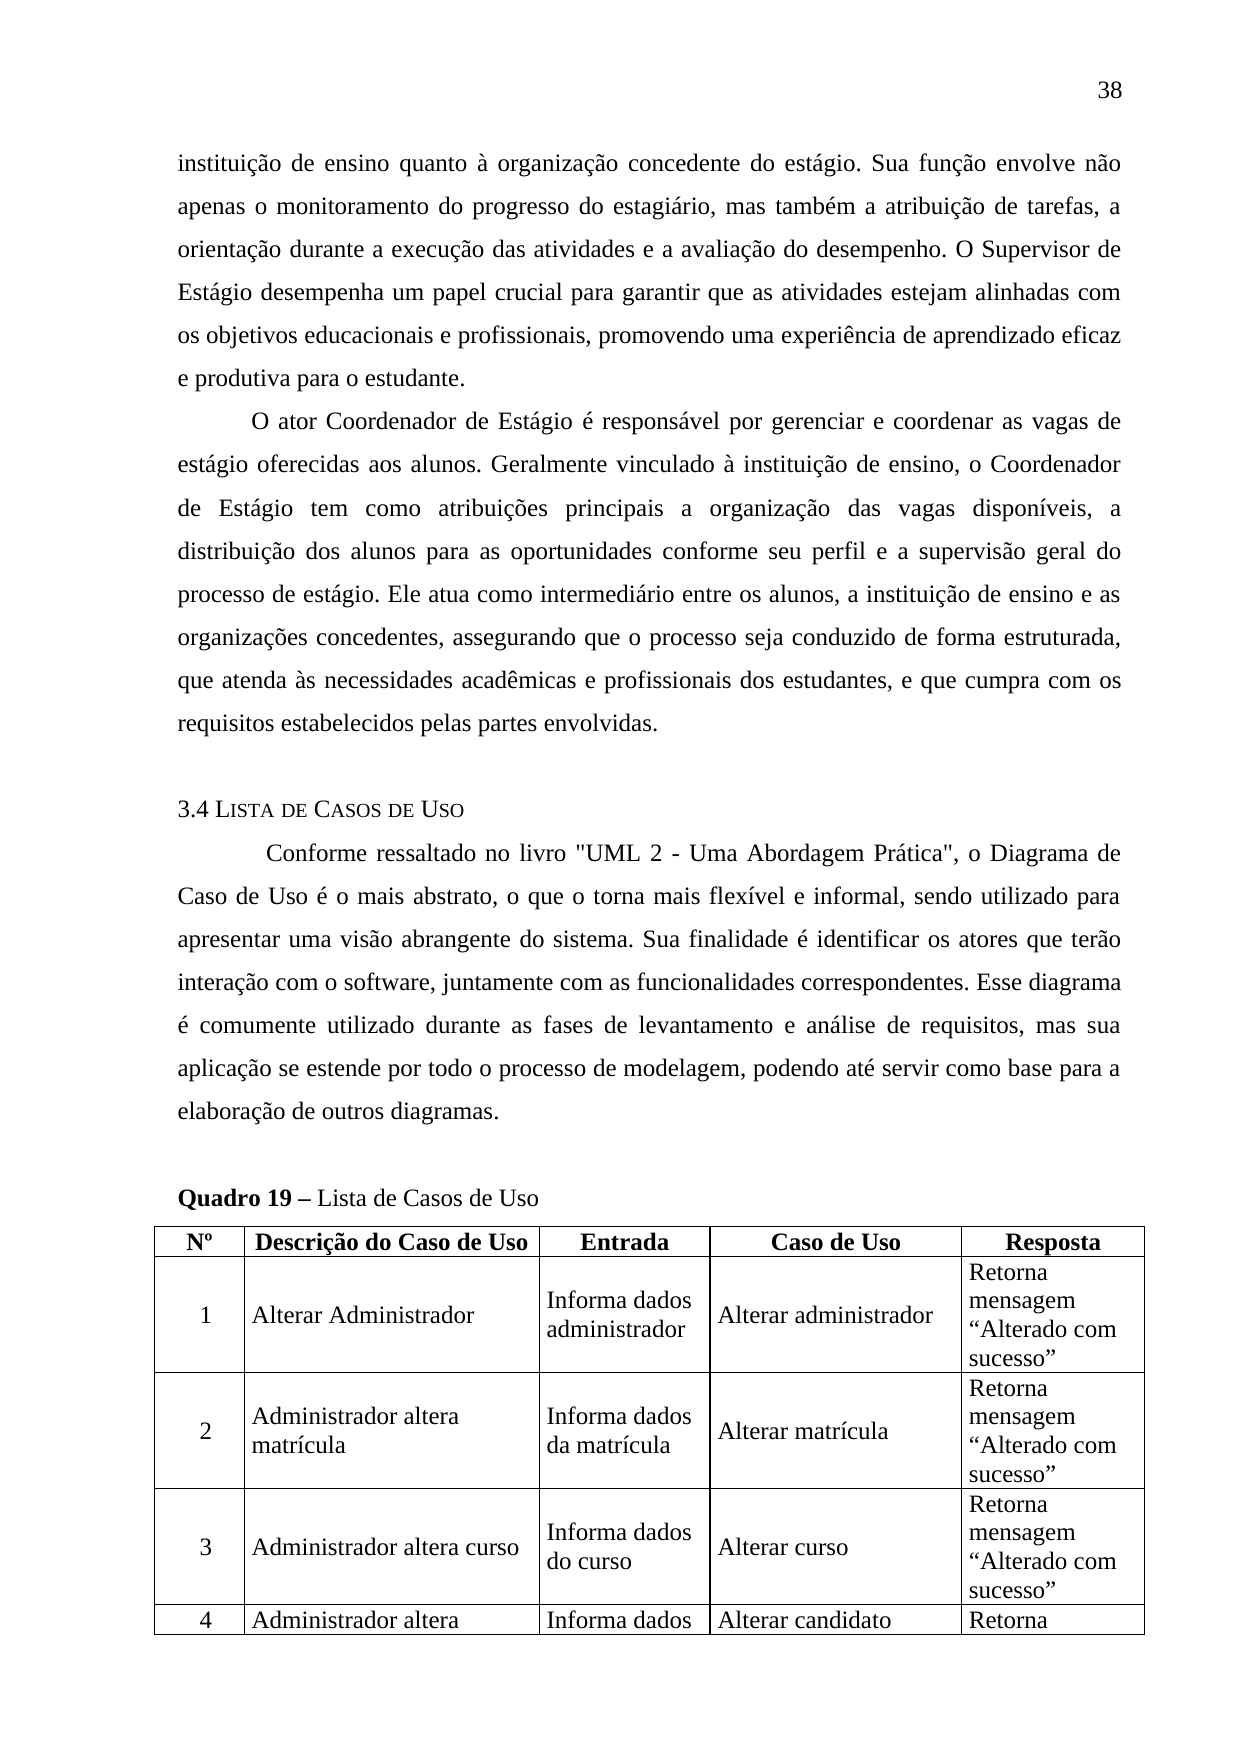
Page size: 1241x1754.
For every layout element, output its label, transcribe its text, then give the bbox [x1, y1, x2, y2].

table_cell Retorna mensagem “Alterado com sucesso” [962, 1489, 1144, 1604]
table_header Caso de Uso [711, 1227, 961, 1256]
table_cell Administrador altera curso [245, 1489, 539, 1604]
subtitle 3.4 Lista de Casos de Uso [177, 794, 1122, 823]
table_cell Informa dados da matrícula [540, 1373, 709, 1488]
table_cell [155, 1373, 244, 1488]
table_header Nº [155, 1227, 244, 1256]
table_cell Administrador altera matrícula [245, 1373, 539, 1488]
table_cell Administrador altera candidato [245, 1605, 539, 1633]
text Quadro 19 – Lista de Casos de Uso [177, 1183, 1122, 1211]
table_header Resposta [962, 1227, 1144, 1256]
table_cell Alterar matrícula [711, 1373, 961, 1488]
table_cell [155, 1489, 244, 1604]
table_cell Retorna mensagem “Alterado com sucesso” [962, 1373, 1144, 1488]
table_cell Informa dados do curso [540, 1489, 709, 1604]
text O ator Coordenador de Estágio é responsável por gerenciar e coordenar as vagas de estágio oferecidas aos alunos. Geralmente vinculado à instituição de ensino, o Coordenador de Estágio tem como atribuições principais a organização das vagas disponíveis, a distribuição dos alunos para as oportunidades conforme seu perfil e a supervisão geral do processo de estágio. Ele atua como intermediário entre os alunos, a instituição de ensino e as organizações concedentes, assegurando que o processo seja conduzido de forma estruturada, que atenda às necessidades acadêmicas e profissionais dos estudantes, e que cumpra com os requisitos estabelecidos pelas partes envolvidas. [177, 406, 1122, 737]
table_cell Alterar administrador [711, 1257, 961, 1372]
table_cell Alterar Administrador [245, 1257, 539, 1372]
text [177, 148, 1122, 392]
table_cell Alterar curso [711, 1489, 961, 1604]
table_cell Retorna mensagem “Alterado com sucesso” [962, 1605, 1144, 1633]
table_cell Alterar candidato [711, 1605, 961, 1633]
table_header Entrada [540, 1227, 709, 1256]
table_cell Informa dados do candidato [540, 1605, 709, 1633]
text Conforme ressaltado no livro "UML 2 - Uma Abordagem Prática", o Diagrama de Caso de Uso é o mais abstrato, o que o torna mais flexível e informal, sendo utilizado para apresentar uma visão abrangente do sistema. Sua finalidade é identificar os atores que terão interação com o software, juntamente com as funcionalidades correspondentes. Esse diagrama é comumente utilizado durante as fases de levantamento e análise de requisitos, mas sua aplicação se estende por todo o processo de modelagem, podendo até servir como base para a elaboração de outros diagramas. [177, 838, 1122, 1125]
table_cell Informa dados administrador [540, 1257, 709, 1372]
table_header Descrição do Caso de Uso [245, 1227, 539, 1256]
table_cell [155, 1257, 244, 1372]
table_cell [155, 1605, 244, 1633]
table_cell Retorna mensagem “Alterado com sucesso” [962, 1257, 1144, 1372]
